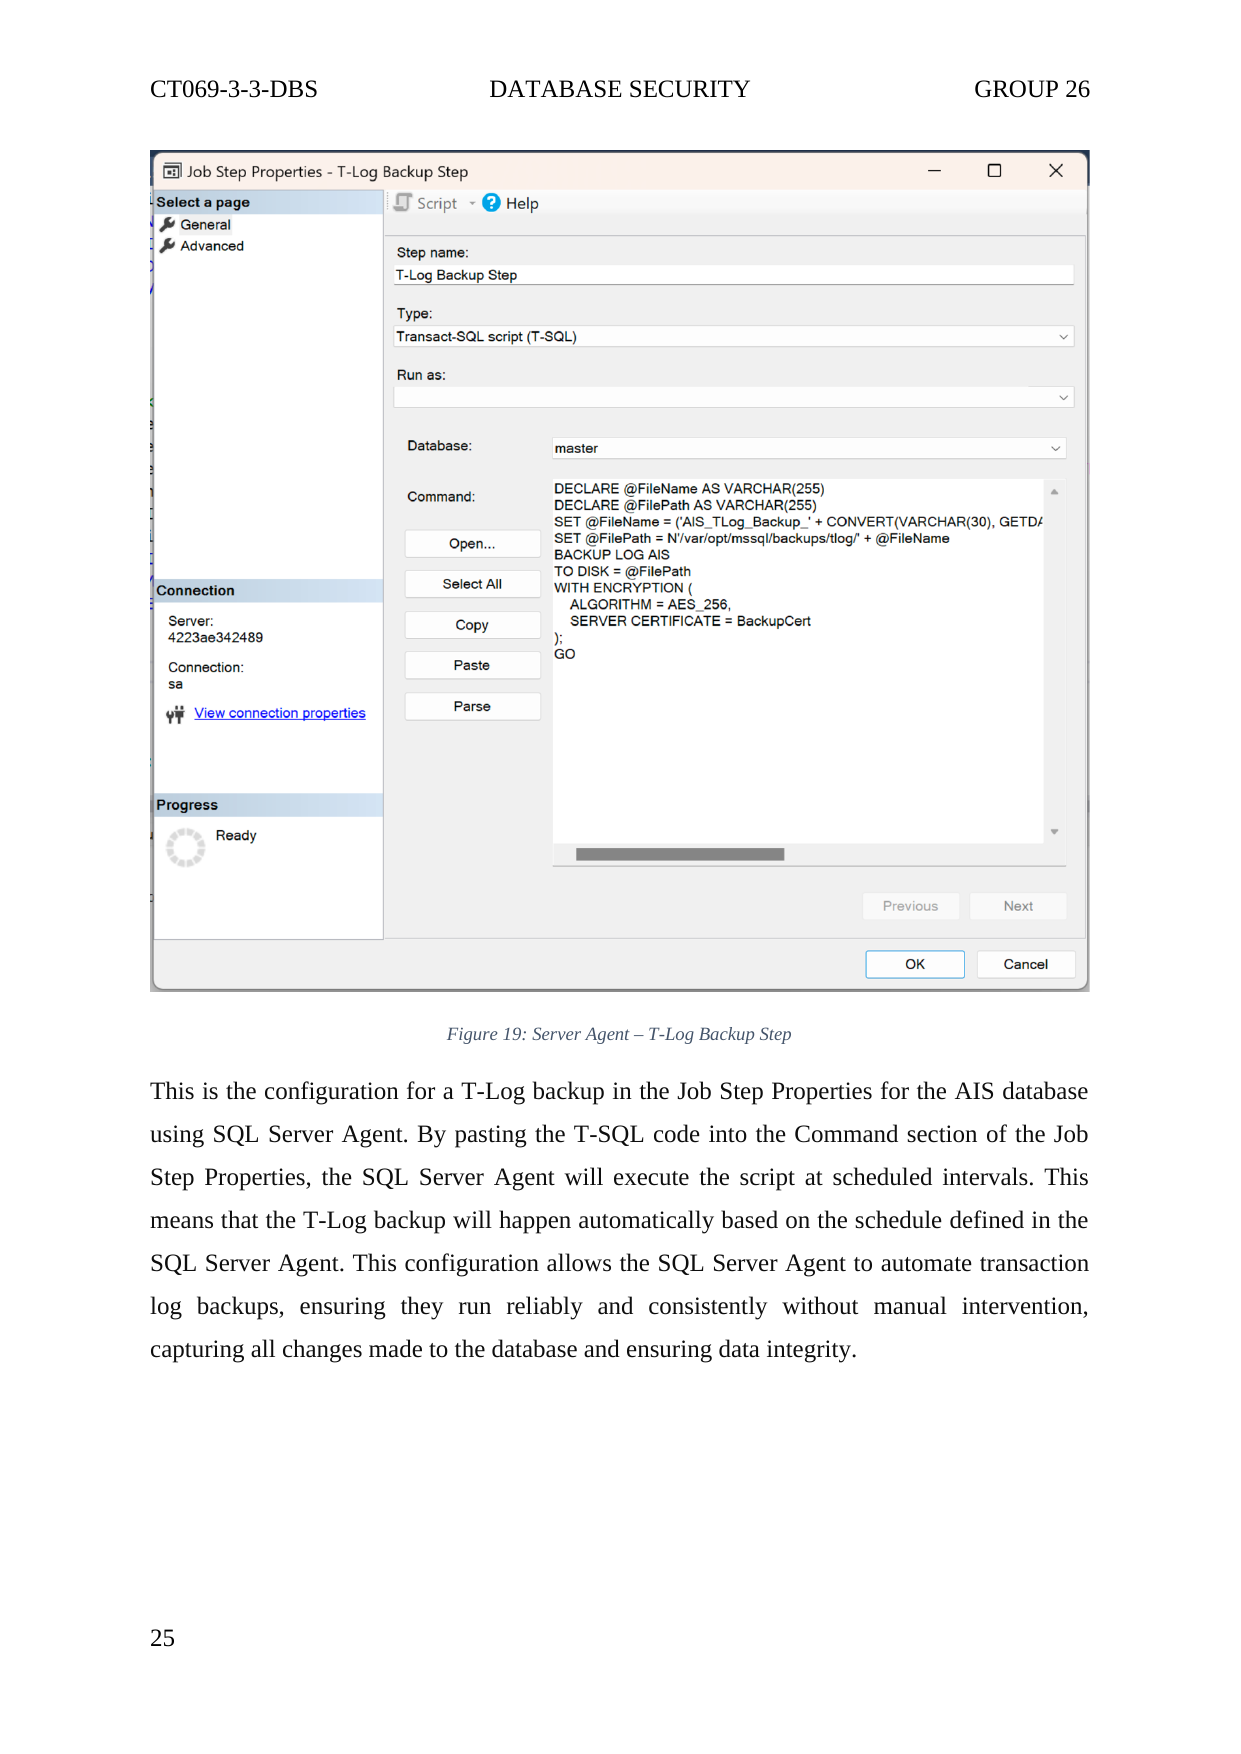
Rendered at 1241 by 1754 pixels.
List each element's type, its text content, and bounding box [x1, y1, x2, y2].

picture [150, 150, 1090, 992]
text This is the configuration for a T-Log backup in the Job Step Properties for the AIS database using SQL Server Agent. By pasting the T-SQL code into the Command section of the Job Step Properties, the SQL Server Agent will execute the script at scheduled intervals. This means that the T-Log backup will happen automatically based on the schedule defined in the SQL Server Agent. This configuration allows the SQL Server Agent to automate transaction log backups, ensuring they run reliably and consistently without manual intervention, capturing all changes made to the database and ensuring data integrity. [150, 1076, 1090, 1363]
